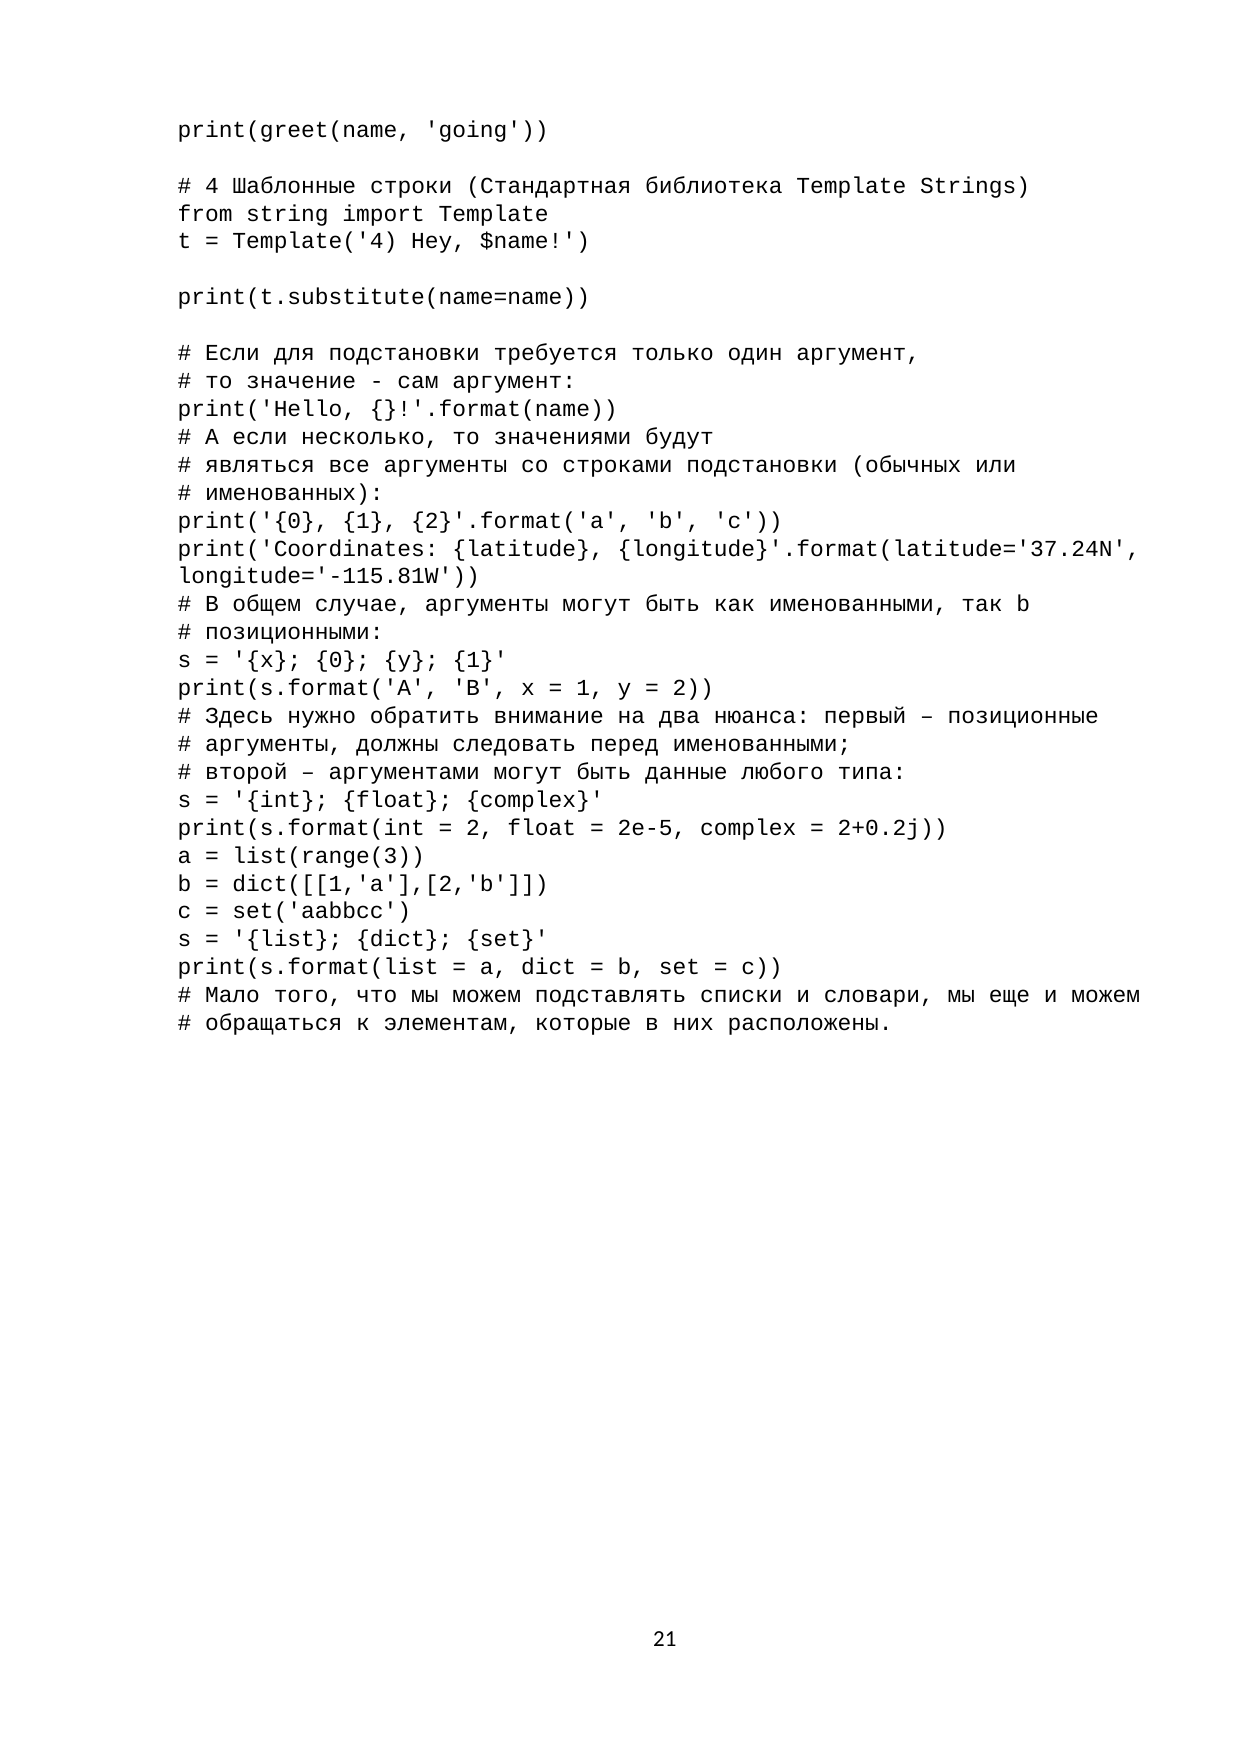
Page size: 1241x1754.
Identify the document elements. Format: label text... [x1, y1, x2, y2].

text print('Coordinates: {latitude}, {longitude}'.format(latitude='37.24N', longitude='-115.81W')) [177, 537, 1152, 591]
text s = '{int}; {float}; {complex}' [177, 788, 1152, 814]
text # В общем случае, аргументы могут быть как именованными, так b [177, 593, 1152, 619]
text # позиционными: [177, 621, 1152, 647]
text # обращаться к элементам, которые в них расположены. [177, 1011, 1152, 1037]
text a = list(range(3)) [177, 844, 1152, 870]
text print(s.format(int = 2, float = 2e-5, complex = 2+0.2j)) [177, 816, 1152, 842]
text print('{0}, {1}, {2}'.format('a', 'b', 'c')) [177, 509, 1152, 535]
text print(greet(name, 'going')) [177, 118, 1152, 144]
text from string import Template [177, 202, 1152, 228]
text # то значение - сам аргумент: [177, 369, 1152, 395]
text # Мало того, что мы можем подставлять списки и словари, мы еще и можем [177, 983, 1152, 1009]
text # являться все аргументы со строками подстановки (обычных или [177, 453, 1152, 479]
text # именованных): [177, 481, 1152, 507]
text c = set('aabbcc') [177, 900, 1152, 926]
text # Если для подстановки требуется только один аргумент, [177, 341, 1152, 367]
text # аргументы, должны следовать перед именованными; [177, 732, 1152, 758]
text # 4 Шаблонные строки (Стандартная библиотека Template Strings) [177, 174, 1152, 200]
text print(s.format(list = a, dict = b, set = c)) [177, 956, 1152, 982]
text # второй – аргументами могут быть данные любого типа: [177, 760, 1152, 786]
text # Здесь нужно обратить внимание на два нюанса: первый – позиционные [177, 704, 1152, 730]
text b = dict([[1,'a'],[2,'b']]) [177, 872, 1152, 898]
text print('Hello, {}!'.format(name)) [177, 397, 1152, 423]
text s = '{list}; {dict}; {set}' [177, 928, 1152, 954]
text t = Template('4) Hey, $name!') [177, 230, 1152, 256]
text # А если несколько, то значениями будут [177, 425, 1152, 451]
text print(s.format('A', 'B', x = 1, y = 2)) [177, 676, 1152, 702]
text print(t.substitute(name=name)) [177, 286, 1152, 312]
text s = '{x}; {0}; {y}; {1}' [177, 648, 1152, 674]
